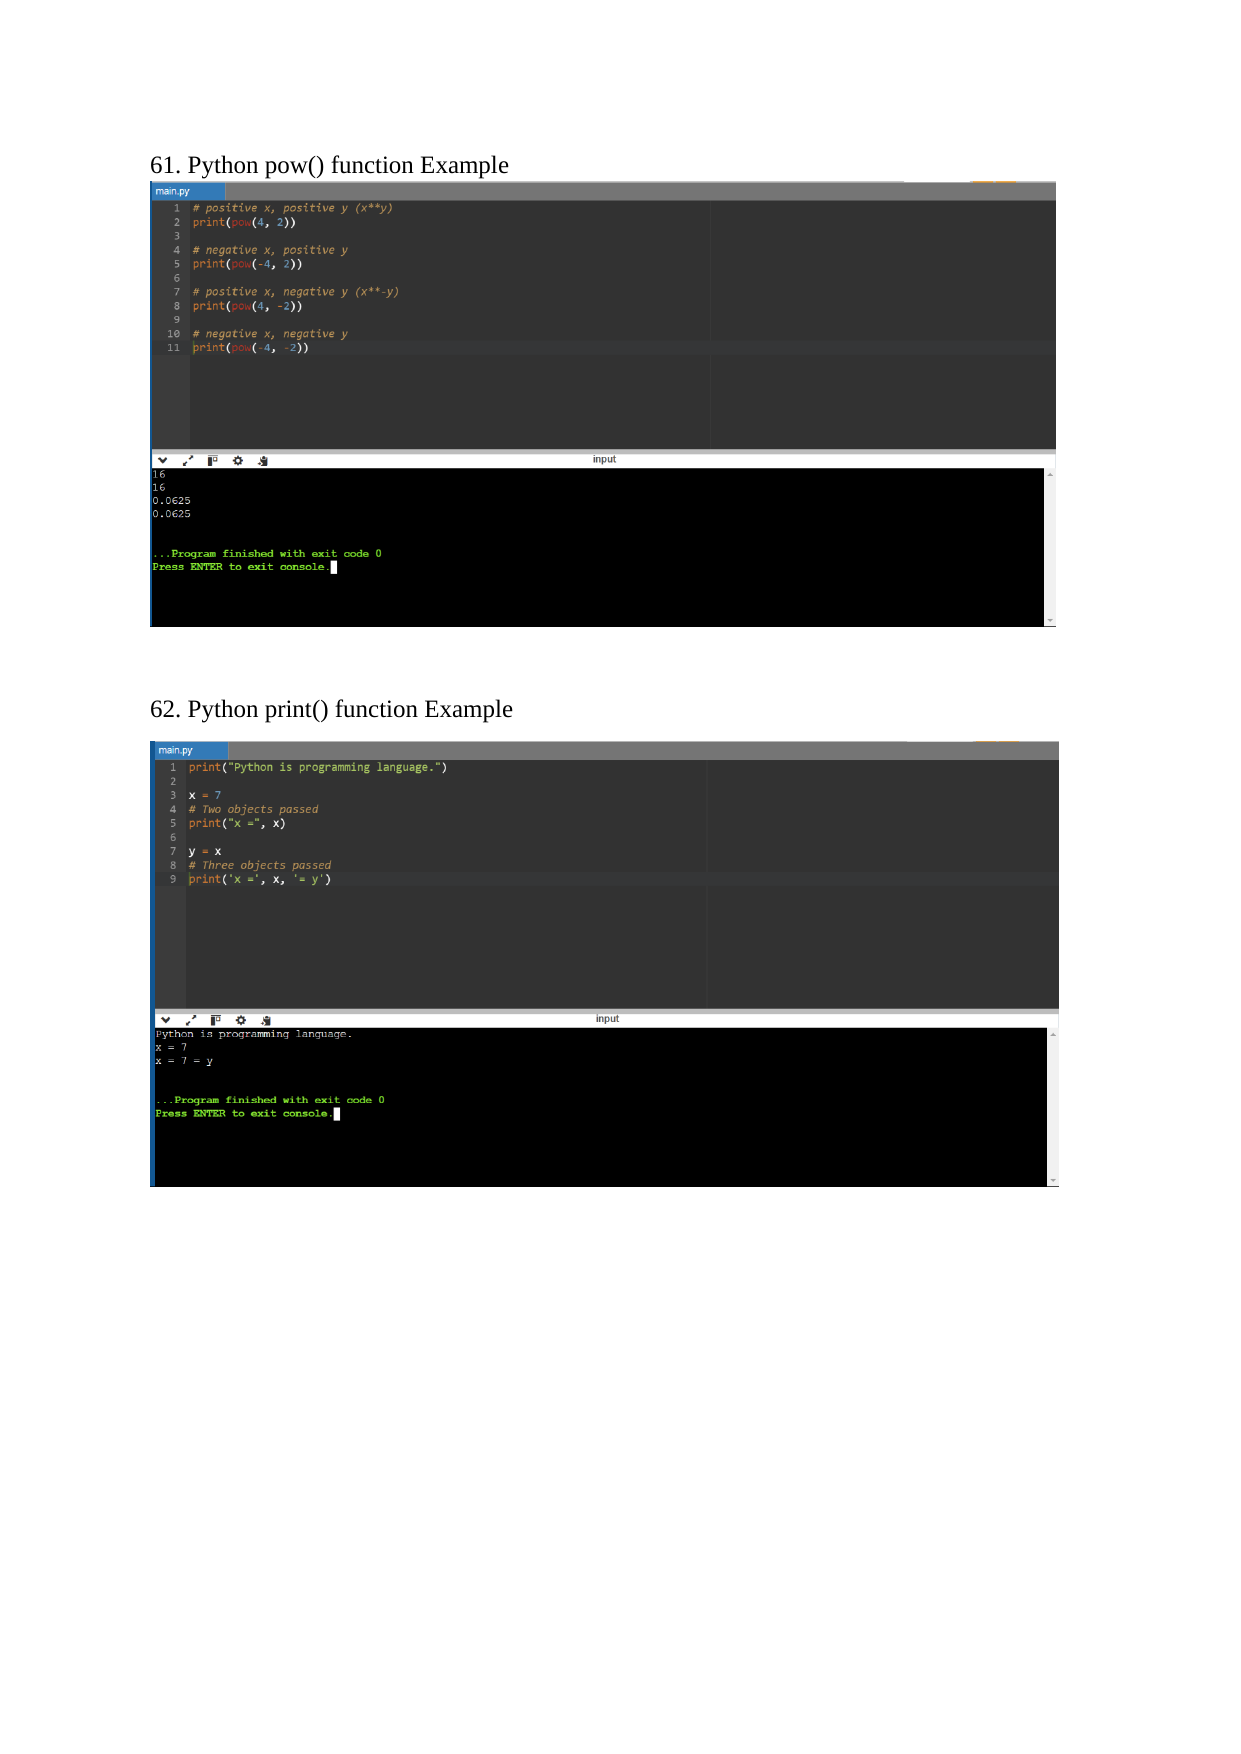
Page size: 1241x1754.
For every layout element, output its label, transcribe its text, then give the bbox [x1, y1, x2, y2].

text 62. Python print() function Example [150, 694, 1090, 722]
picture [150, 181, 1056, 627]
picture [150, 741, 1059, 1187]
